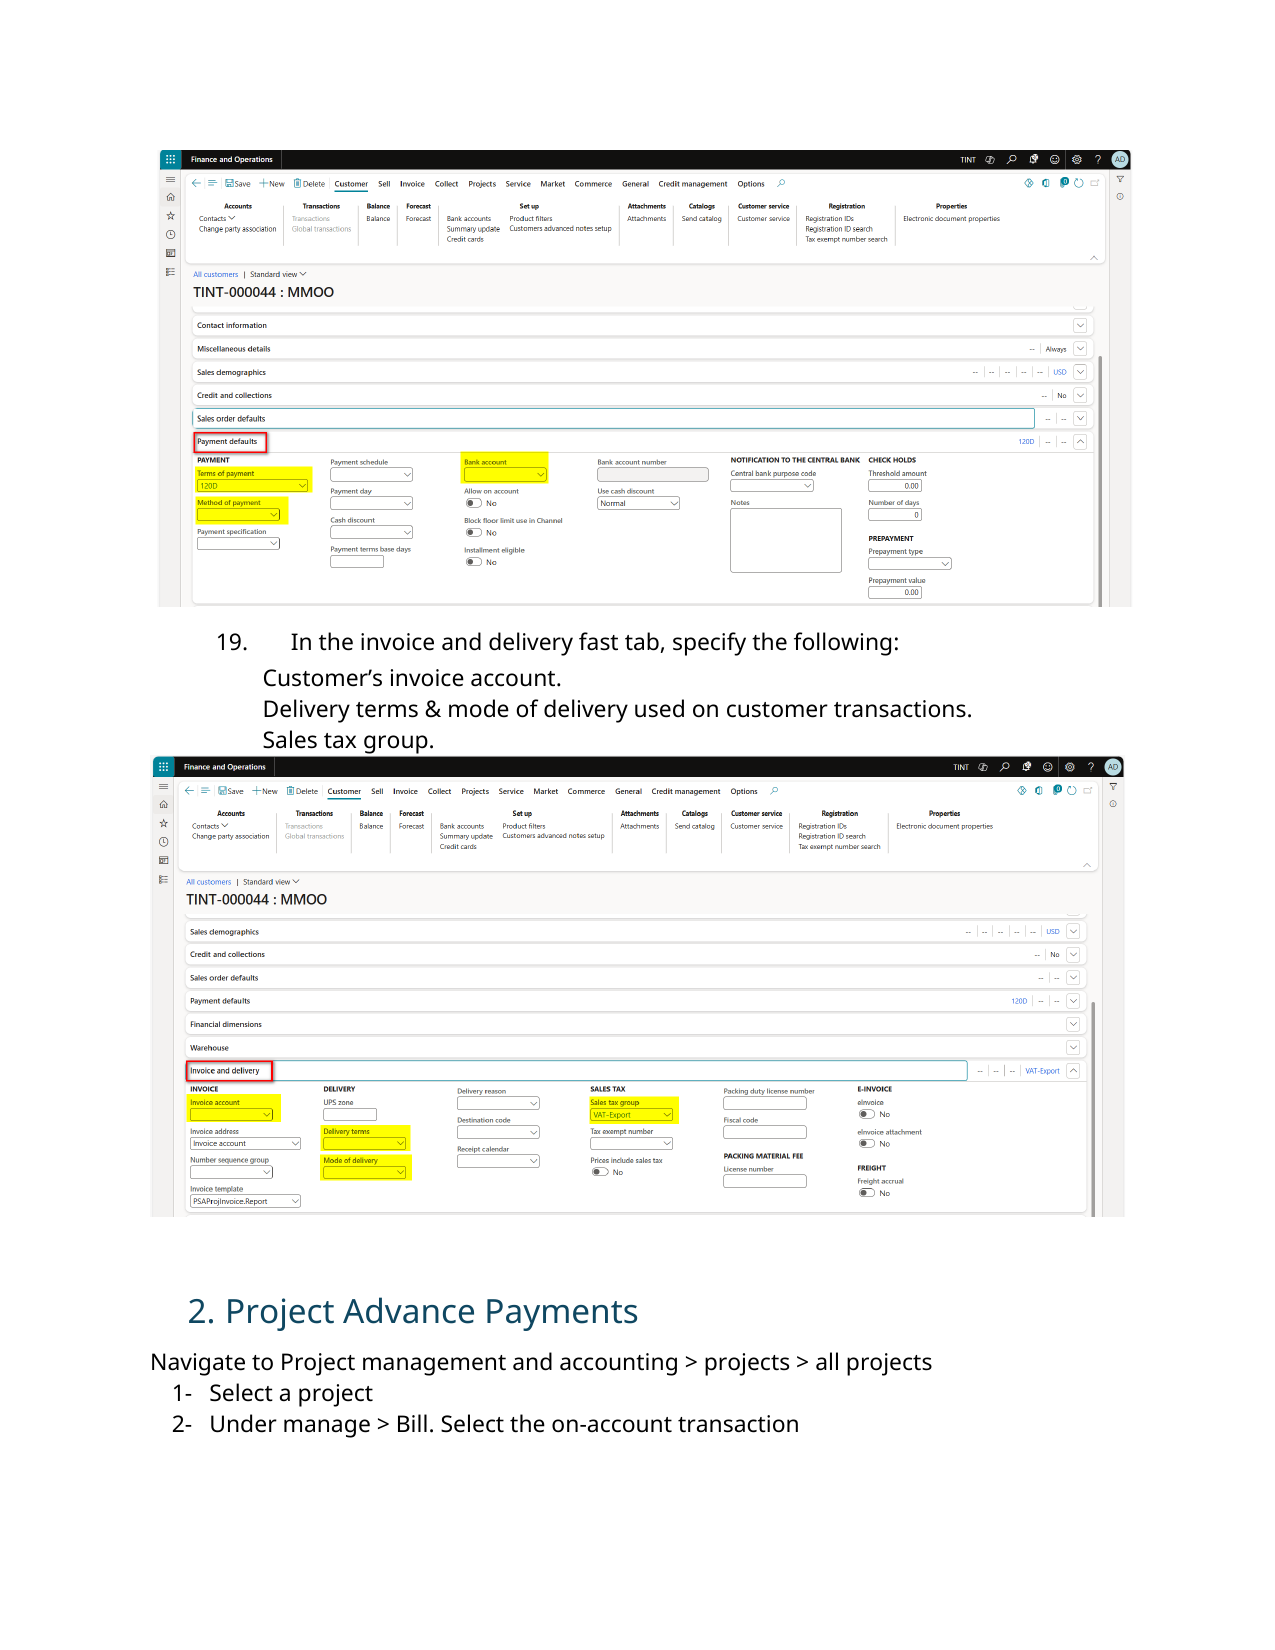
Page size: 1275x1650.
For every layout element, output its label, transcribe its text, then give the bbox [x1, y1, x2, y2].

list Under manage > Bill. Select the on-account transaction [172, 1408, 1140, 1439]
list Customer’s invoice account. [262, 662, 1140, 693]
list Select a project [172, 1377, 1140, 1408]
text Navigate to Project management and accounting > projects > all projects [150, 1346, 1140, 1377]
list In the invoice and delivery fast tab, specify the following: [216, 626, 1140, 657]
list Delivery terms & mode of delivery used on customer transactions. [262, 693, 1140, 724]
picture [157, 150, 1133, 607]
picture [150, 755, 1125, 1217]
list Sales tax group. [262, 724, 1140, 755]
subtitle Project Advance Payments [187, 1288, 1125, 1334]
